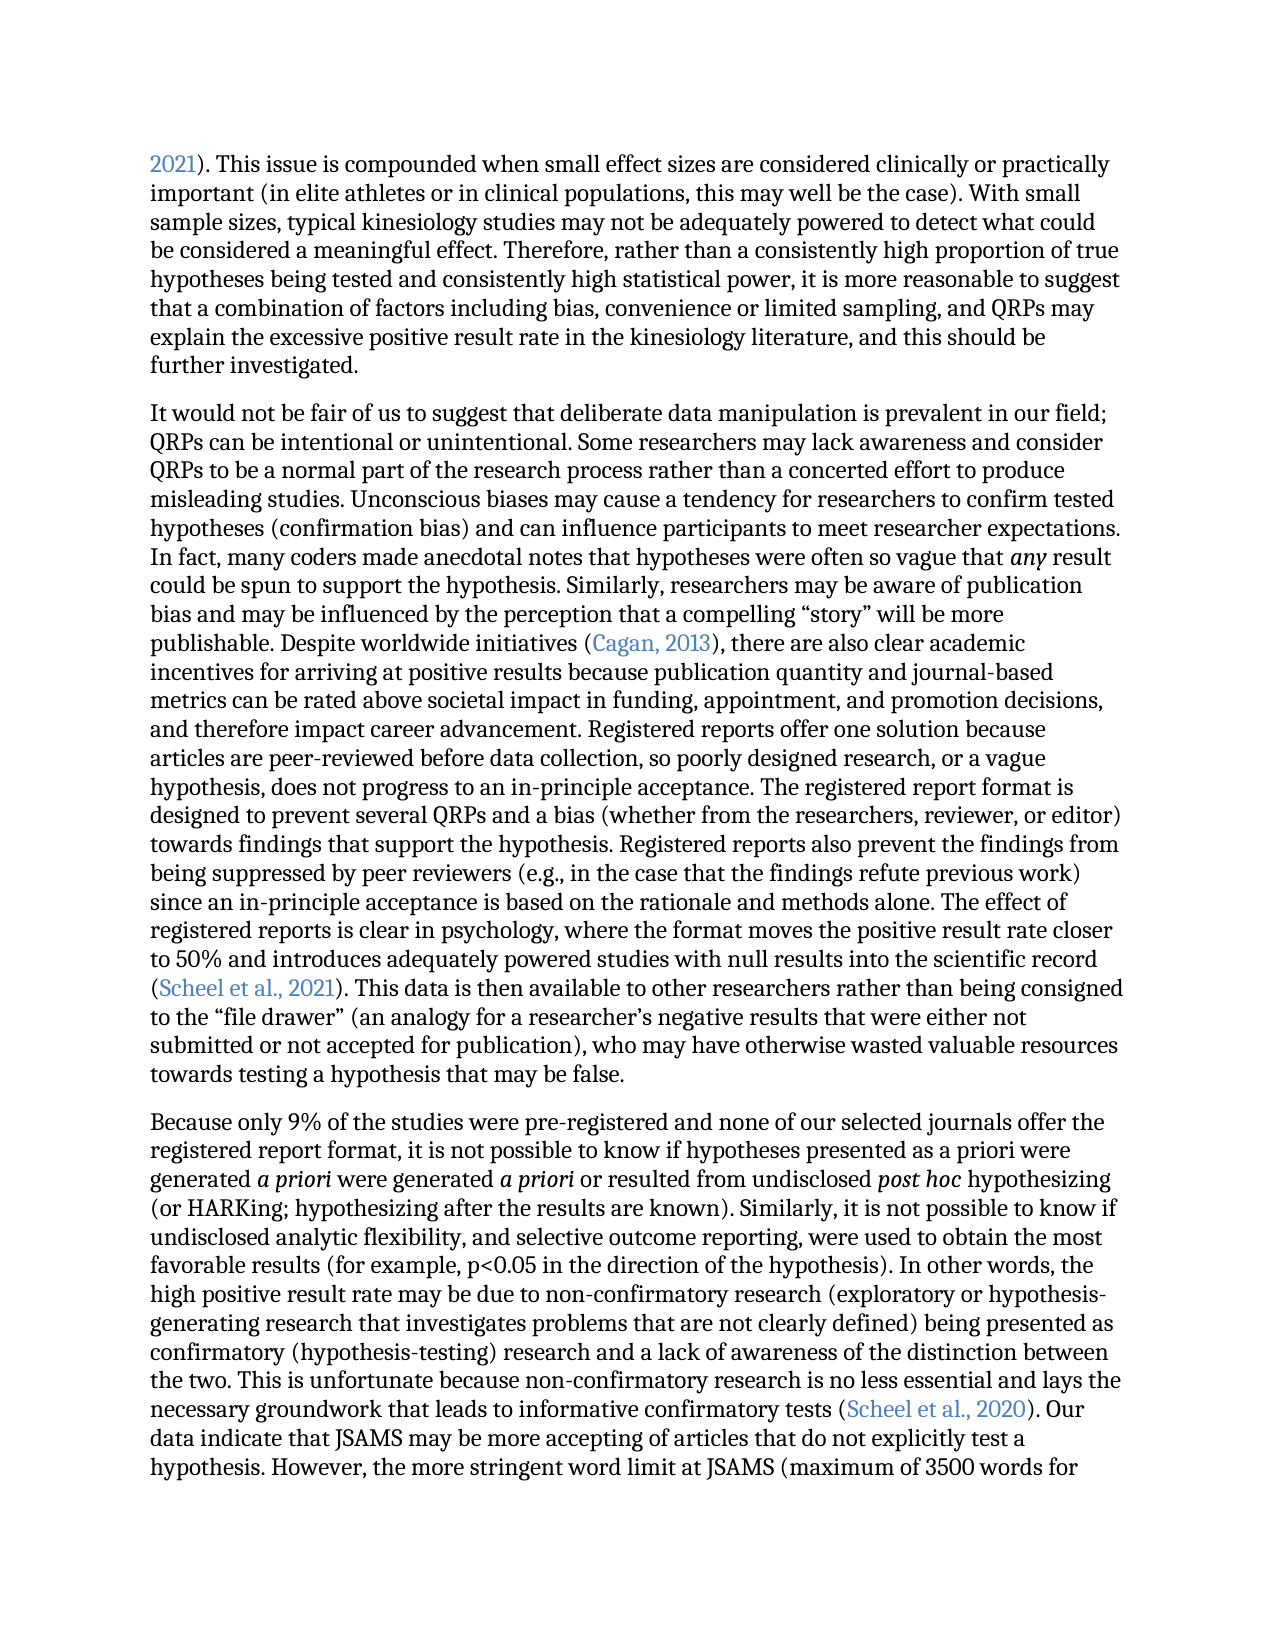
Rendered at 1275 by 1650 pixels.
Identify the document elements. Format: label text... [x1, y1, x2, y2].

text It would not be fair of us to suggest that deliberate data manipulation is prevalent in our field; QRPs can be intentional or unintentional. Some researchers may lack awareness and consider QRPs to be a normal part of the research process rather than a concerted effort to produce misleading studies. Unconscious biases may cause a tendency for researchers to confirm tested hypotheses (confirmation bias) and can influence participants to meet researcher expectations. In fact, many coders made anecdotal notes that hypotheses were often so vague that any result could be spun to support the hypothesis. Similarly, researchers may be aware of publication bias and may be influenced by the perception that a compelling “story” will be more publishable. Despite worldwide initiatives (Cagan, 2013), there are also clear academic incentives for arriving at positive results because publication quantity and journal-based metrics can be rated above societal impact in funding, appointment, and promotion decisions, and therefore impact career advancement. Registered reports offer one solution because articles are peer-reviewed before data collection, so poorly designed research, or a vague hypothesis, does not progress to an in-principle acceptance. The registered report format is designed to prevent several QRPs and a bias (whether from the researchers, reviewer, or editor) towards findings that support the hypothesis. Registered reports also prevent the findings from being suppressed by peer reviewers (e.g., in the case that the findings refute previous work) since an in-principle acceptance is based on the rationale and methods alone. The effect of registered reports is clear in psychology, where the format moves the positive result rate closer to 50% and introduces adequately powered studies with null results into the scientific record (Scheel et al., 2021). This data is then available to other researchers rather than being consigned to the “file drawer” (an analogy for a researcher’s negative results that were either not submitted or not accepted for publication), who may have otherwise wasted valuable resources towards testing a hypothesis that may be false. [150, 399, 1125, 1089]
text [150, 150, 1125, 380]
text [150, 1107, 1125, 1481]
